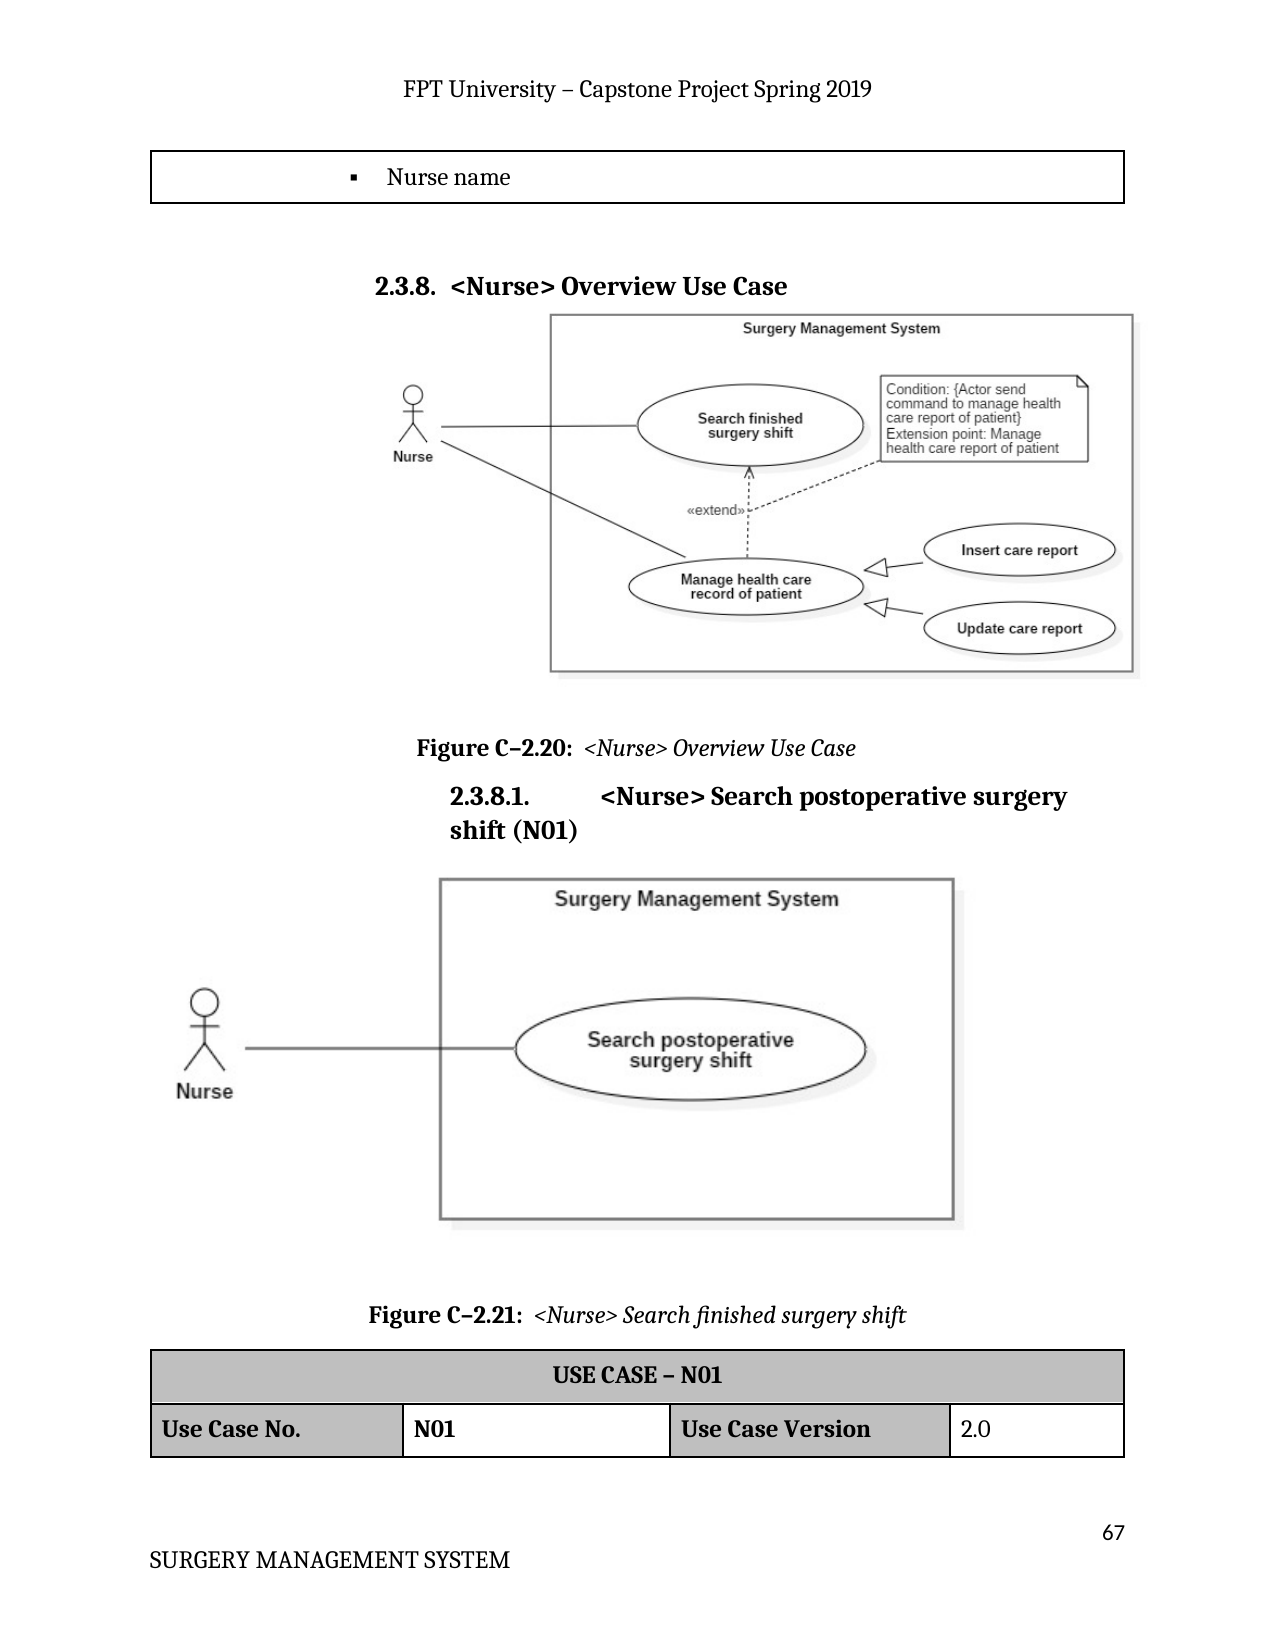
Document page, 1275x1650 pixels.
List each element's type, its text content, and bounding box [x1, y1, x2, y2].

table_cell Use Case Version [671, 1405, 949, 1456]
list Figure C–2.21: <Nurse> Search finished surgery shift [150, 1301, 1125, 1330]
picture [375, 304, 1176, 715]
table_header USE CASE – N01 [152, 1351, 1123, 1402]
list 2.3.8.1. <Nurse> Search postoperative surgery shift (N01) [450, 781, 1125, 846]
table_cell 2.0 [951, 1405, 1123, 1456]
table_cell Use Case No. [152, 1405, 402, 1456]
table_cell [152, 152, 1123, 202]
table_cell N01 [404, 1405, 669, 1456]
list 2.3.8. <Nurse> Overview Use Case [375, 271, 1125, 302]
picture [150, 865, 1016, 1282]
list Figure C–2.20: <Nurse> Overview Use Case [150, 733, 1125, 762]
